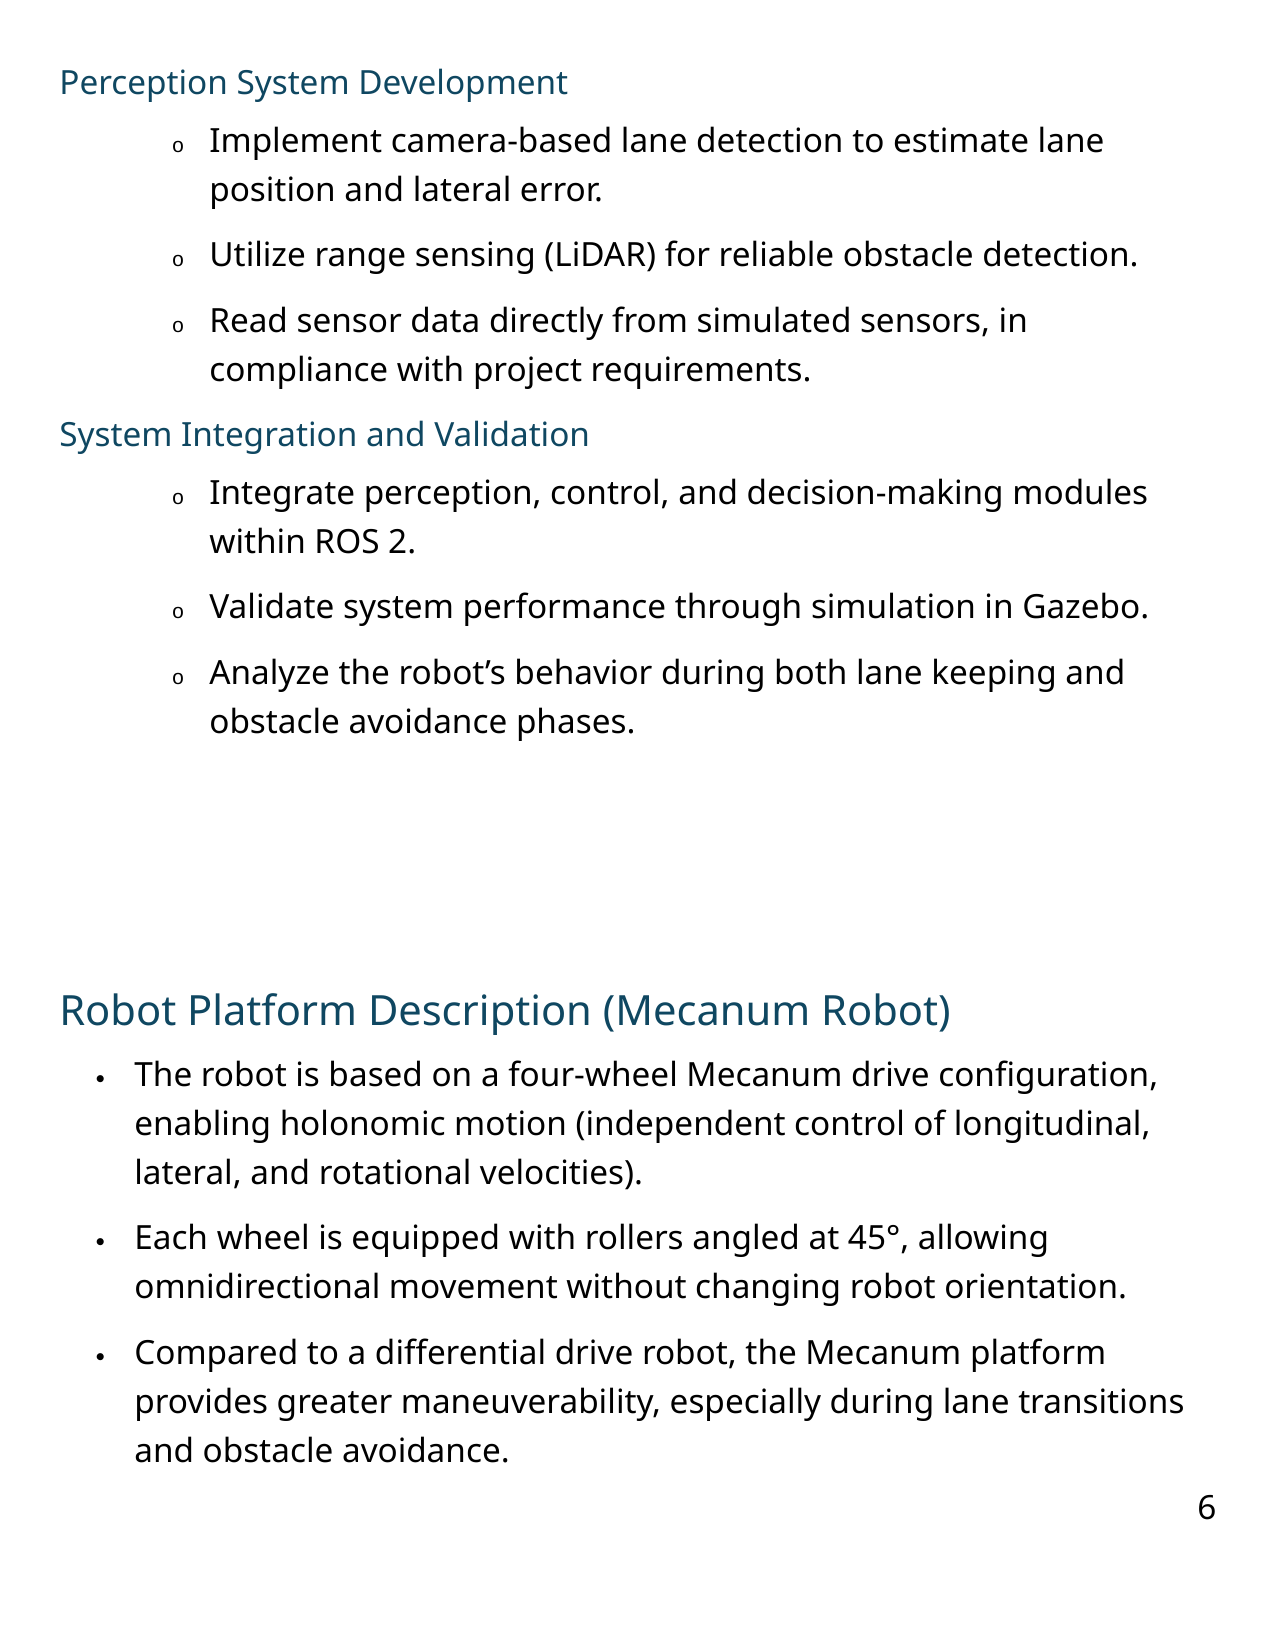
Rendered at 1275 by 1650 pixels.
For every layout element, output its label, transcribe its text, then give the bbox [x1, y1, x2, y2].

list Utilize range sensing (LiDAR) for reliable obstacle detection. [172, 231, 1216, 276]
list Each wheel is equipped with rollers angled at 45°, allowing omnidirectional movement without changing robot orientation. [97, 1214, 1216, 1308]
subtitle System Integration and Validation [59, 411, 1216, 457]
subtitle Perception System Development [59, 59, 1216, 104]
list Integrate perception, control, and decision-making modules within ROS 2. [172, 468, 1216, 563]
list Validate system performance through simulation in Gazebo. [172, 583, 1216, 628]
list Implement camera-based lane detection to estimate lane position and lateral error. [172, 116, 1216, 211]
list Analyze the robot’s behavior during both lane keeping and obstacle avoidance phases. [172, 649, 1216, 743]
subtitle Robot Platform Description (Mecanum Robot) [59, 981, 1216, 1038]
list The robot is based on a four-wheel Mecanum drive configuration, enabling holonomic motion (independent control of longitudinal, lateral, and rotational velocities). [97, 1051, 1216, 1194]
list Compared to a differential drive robot, the Mecanum platform provides greater maneuverability, especially during lane transitions and obstacle avoidance. [97, 1329, 1216, 1472]
list Read sensor data directly from simulated sensors, in compliance with project requirements. [172, 297, 1216, 391]
